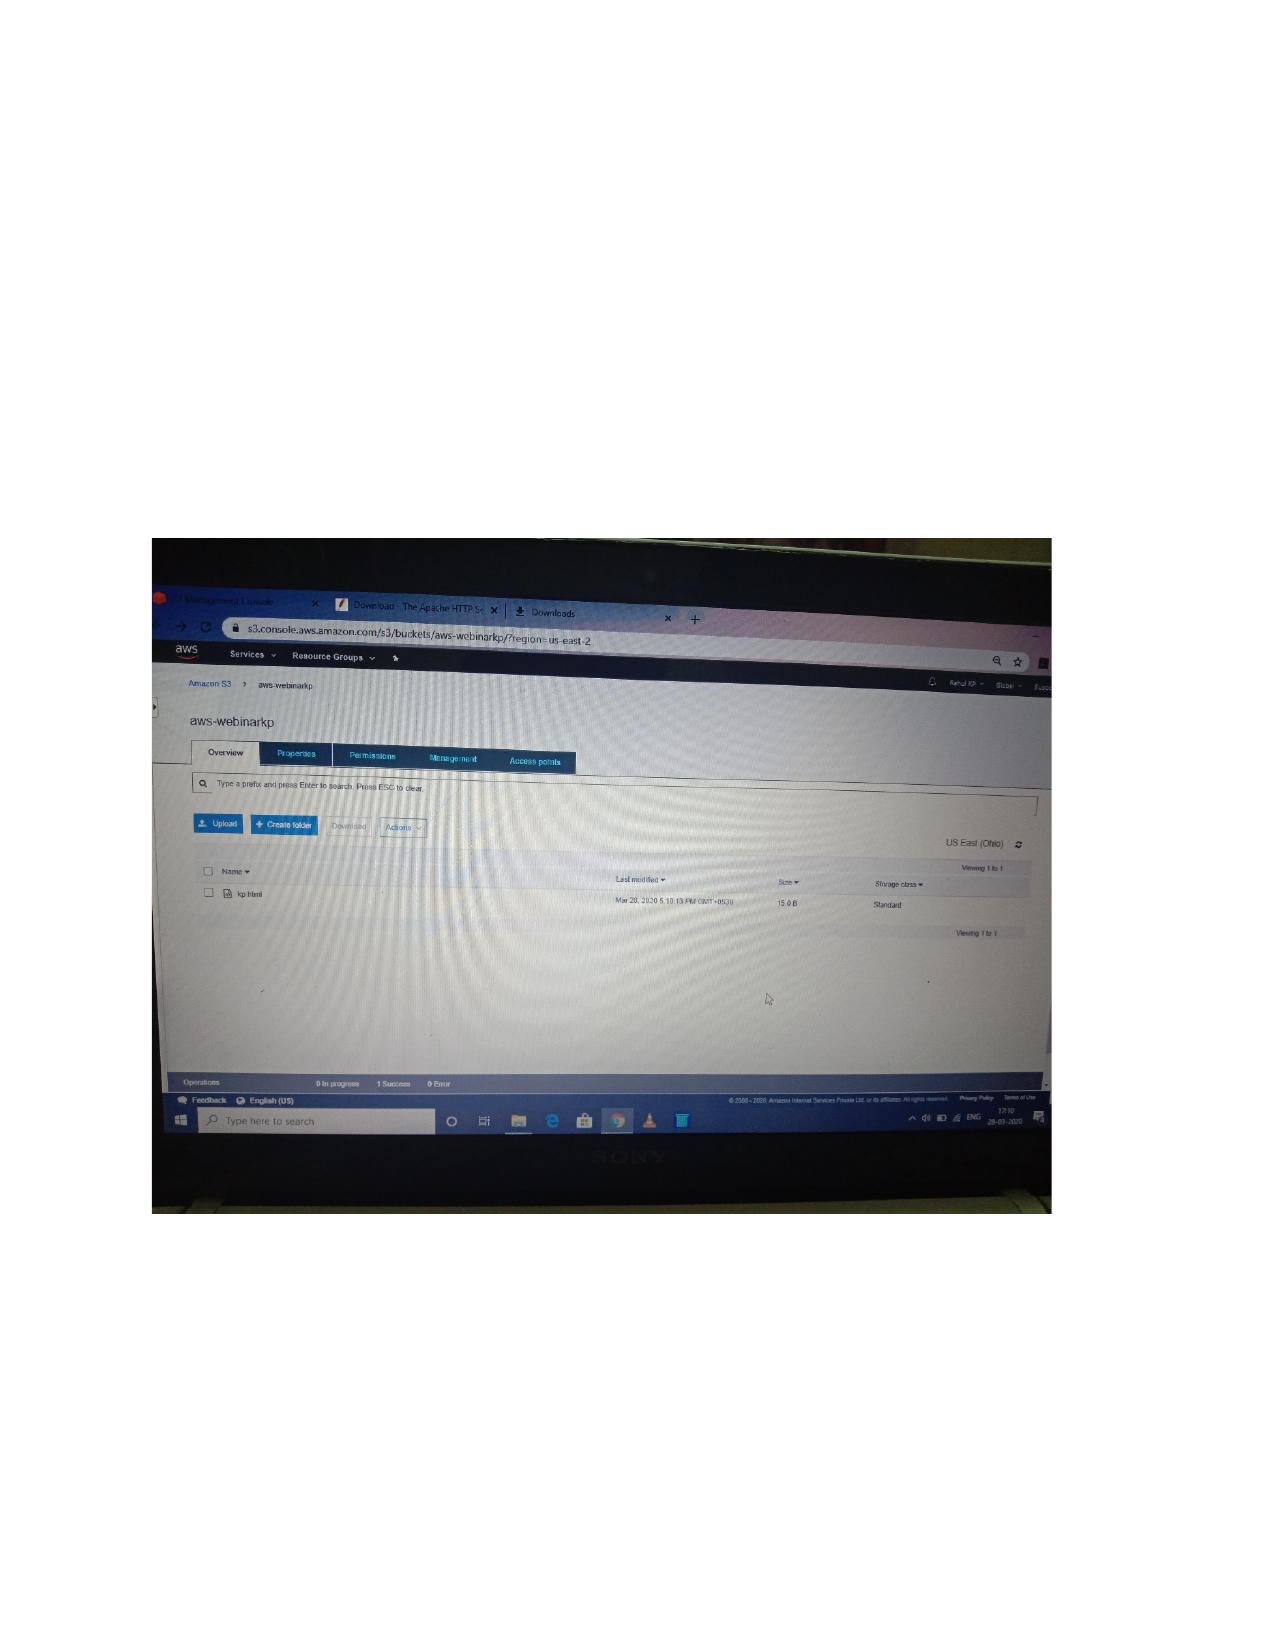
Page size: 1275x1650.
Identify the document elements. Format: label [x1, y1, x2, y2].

picture [151, 538, 1052, 1214]
